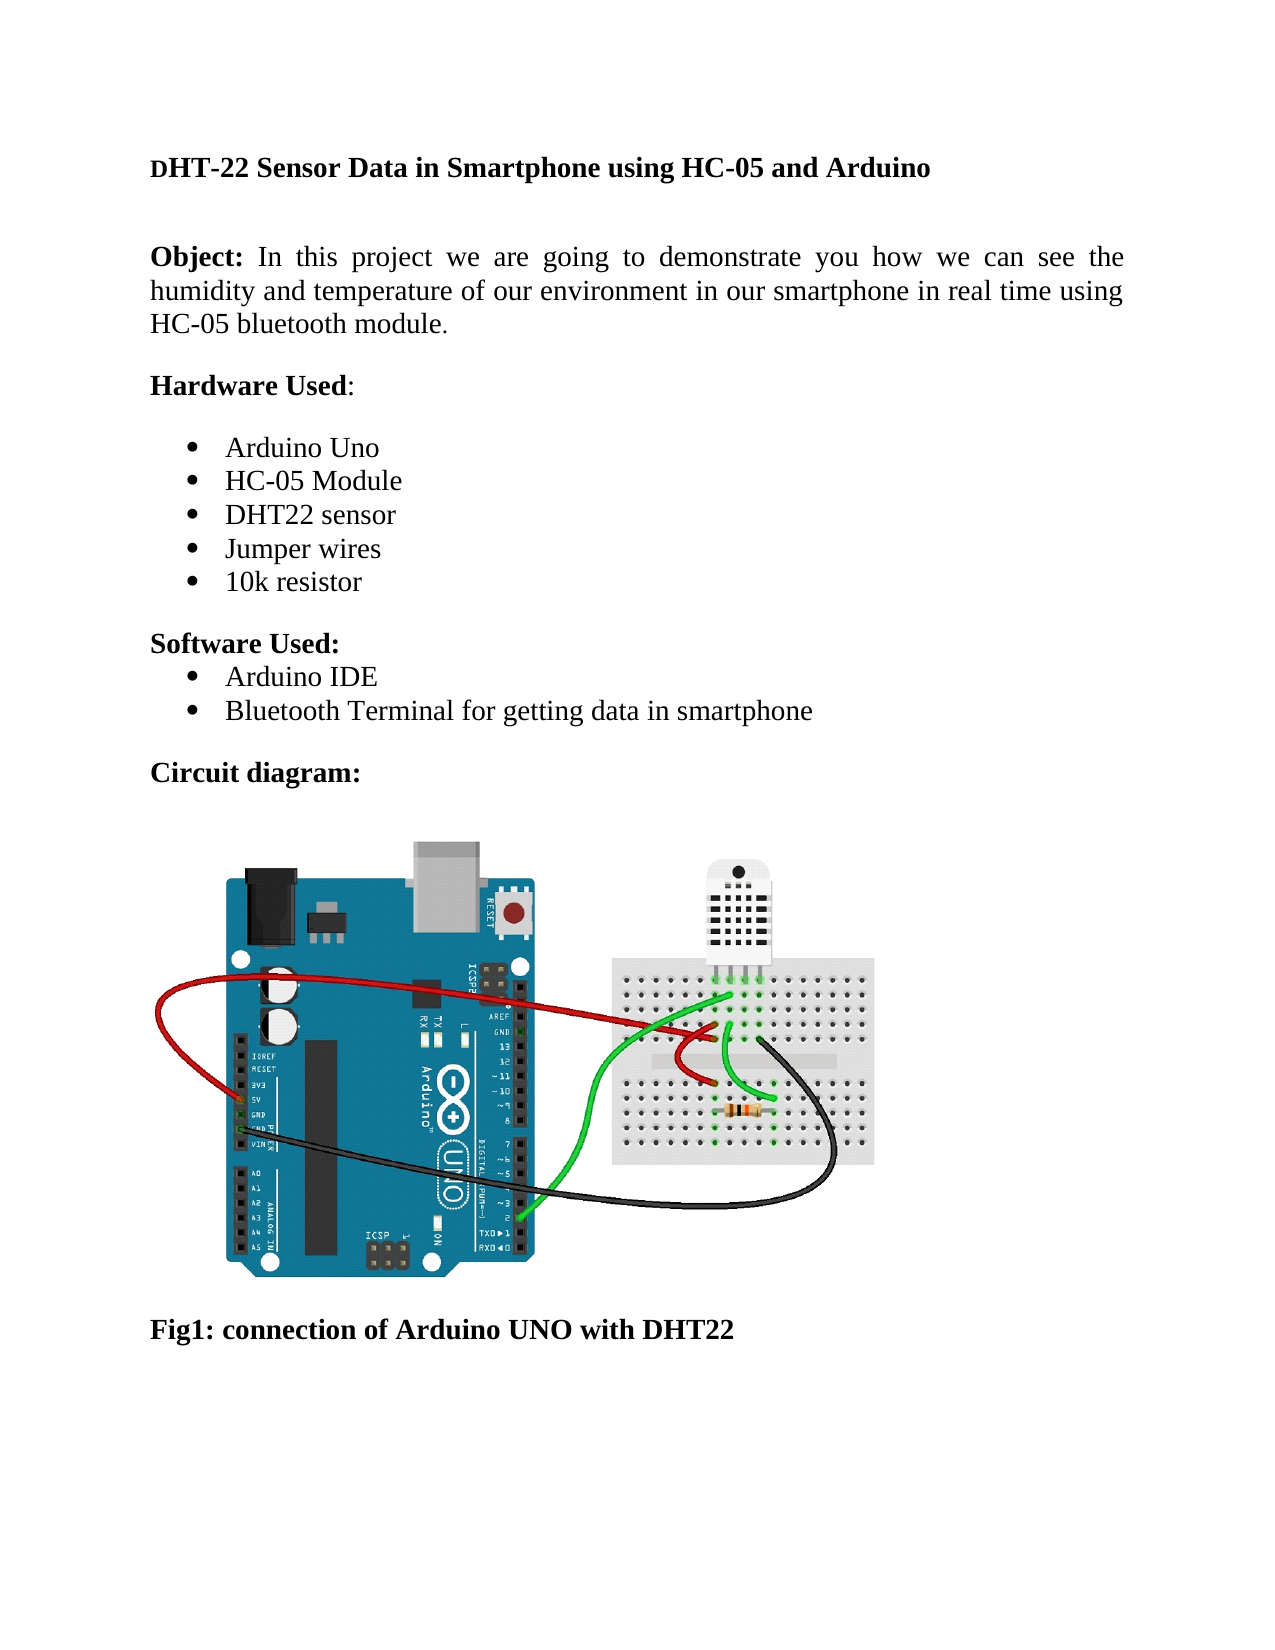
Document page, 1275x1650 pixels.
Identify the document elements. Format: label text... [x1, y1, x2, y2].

text Hardware Used: [150, 368, 1125, 402]
text Circuit diagram: [150, 755, 1125, 788]
list Bluetooth Terminal for getting data in smartphone [187, 693, 1125, 727]
list Arduino IDE [187, 659, 1125, 693]
text Object: In this project we are going to demonstrate you how we can see the humidity and temperature of our environment in our smartphone in real time using HC-05 bluetooth module. [150, 239, 1125, 340]
list Jumper wires [187, 531, 1125, 564]
list HC-05 Module [187, 463, 1125, 497]
text Software Used: [150, 626, 1125, 659]
list 10k resistor [187, 564, 1125, 598]
list DHT22 sensor [187, 497, 1125, 531]
picture [150, 841, 875, 1288]
text Fig1: connection of Arduino UNO with DHT22 [150, 1312, 1125, 1346]
text DHT-22 Sensor Data in Smartphone using HC-05 and Arduino [150, 150, 1125, 183]
list Arduino Uno [187, 430, 1125, 463]
